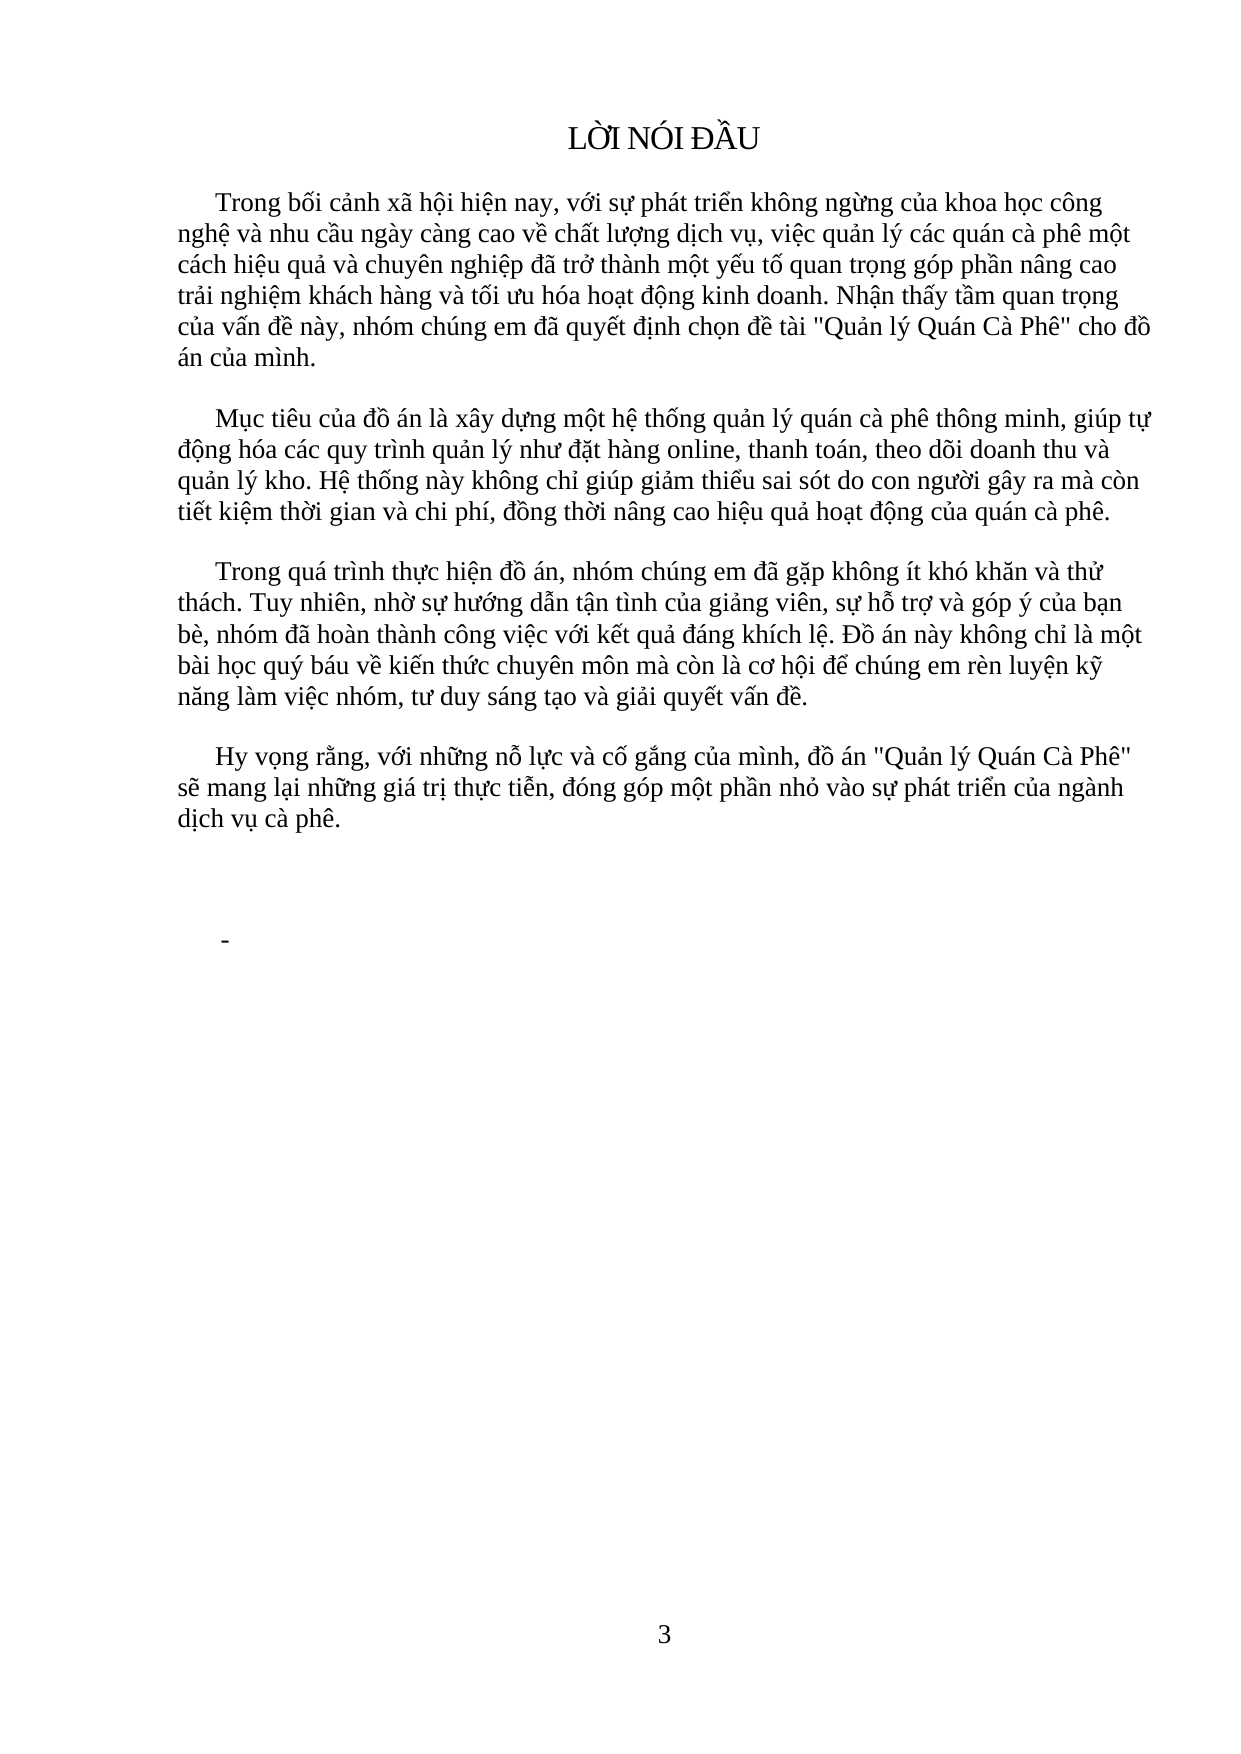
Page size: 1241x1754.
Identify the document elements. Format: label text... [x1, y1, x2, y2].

title LỜI NÓI ĐẦU [177, 118, 1152, 156]
text Trong bối cảnh xã hội hiện nay, với sự phát triển không ngừng của khoa học công nghệ và nhu cầu ngày càng cao về chất lượng dịch vụ, việc quản lý các quán cà phê một cách hiệu quả và chuyên nghiệp đã trở thành một yếu tố quan trọng góp phần nâng cao trải nghiệm khách hàng và tối ưu hóa hoạt động kinh doanh. Nhận thấy tầm quan trọng của vấn đề này, nhóm chúng em đã quyết định chọn đề tài "Quản lý Quán Cà Phê" cho đồ án của mình. [177, 186, 1152, 372]
text Hy vọng rằng, với những nỗ lực và cố gắng của mình, đồ án "Quản lý Quán Cà Phê" sẽ mang lại những giá trị thực tiễn, đóng góp một phần nhỏ vào sự phát triển của ngành dịch vụ cà phê. [177, 740, 1152, 834]
text Mục tiêu của đồ án là xây dựng một hệ thống quản lý quán cà phê thông minh, giúp tự động hóa các quy trình quản lý như đặt hàng online, thanh toán, theo dõi doanh thu và quản lý kho. Hệ thống này không chỉ giúp giảm thiểu sai sót do con người gây ra mà còn tiết kiệm thời gian và chi phí, đồng thời nâng cao hiệu quả hoạt động của quán cà phê. [177, 402, 1152, 526]
text Trong quá trình thực hiện đồ án, nhóm chúng em đã gặp không ít khó khăn và thử thách. Tuy nhiên, nhờ sự hướng dẫn tận tình của giảng viên, sự hỗ trợ và góp ý của bạn bè, nhóm đã hoàn thành công việc với kết quả đáng khích lệ. Đồ án này không chỉ là một bài học quý báu về kiến thức chuyên môn mà còn là cơ hội để chúng em rèn luyện kỹ năng làm việc nhóm, tư duy sáng tạo và giải quyết vấn đề. [177, 555, 1152, 711]
